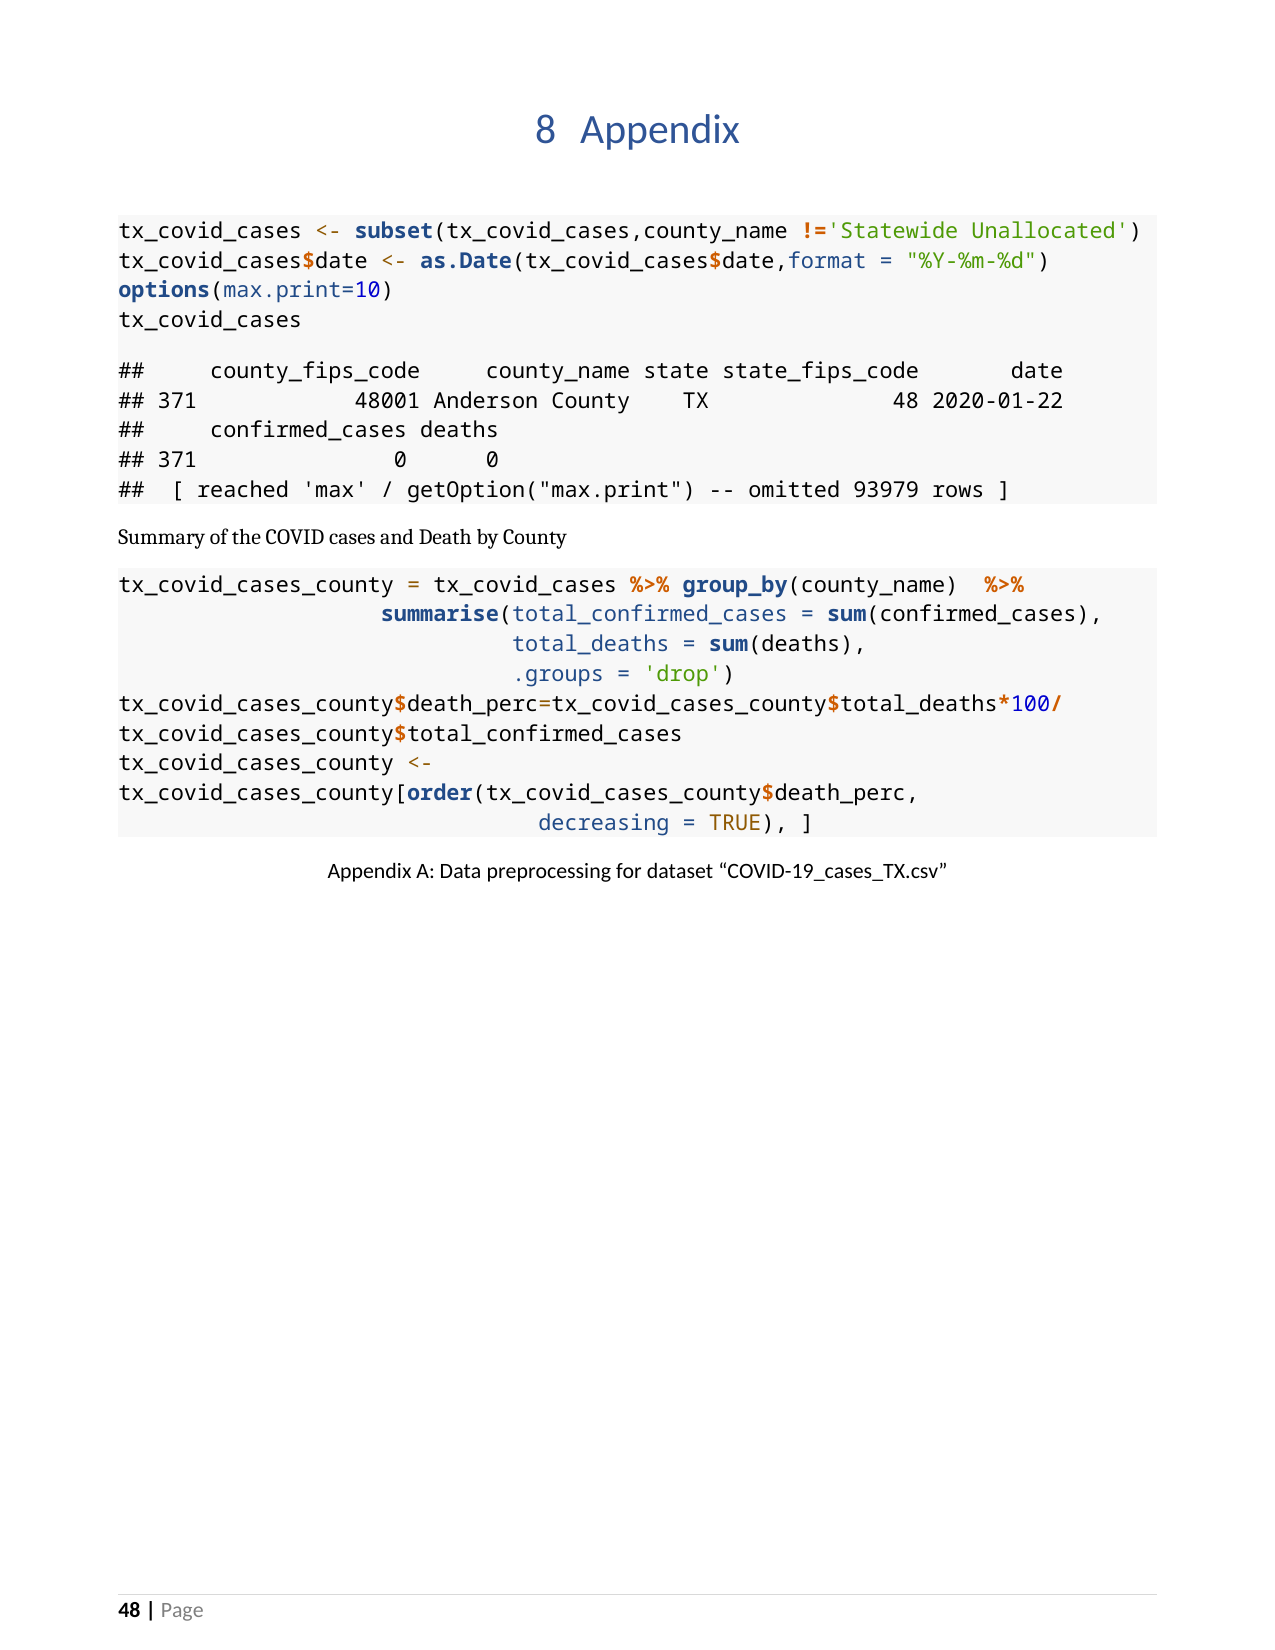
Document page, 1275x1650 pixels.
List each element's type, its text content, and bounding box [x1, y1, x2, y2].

text ## county_fips_code county_name state state_fips_code date ## 371 48001 Anderson County TX 48 2020-01-22 ## confirmed_cases deaths ## 371 0 0 ## [ reached 'max' / getOption("max.print") -- omitted 93979 rows ] [118, 355, 1157, 504]
text Summary of the COVID cases and Death by County [118, 524, 1157, 550]
text tx_covid_cases <- subset(tx_covid_cases,county_name !='Statewide Unallocated') tx_covid_cases$date <- as.Date(tx_covid_cases$date,format = "%Y-%m-%d") options(max.print=10) tx_covid_cases [118, 215, 1157, 334]
text tx_covid_cases_county = tx_covid_cases %>% group_by(county_name) %>% summarise(total_confirmed_cases = sum(confirmed_cases), total_deaths = sum(deaths), .groups = 'drop') tx_covid_cases_county$death_perc=tx_covid_cases_county$total_deaths*100/tx_covid_cases_county$total_confirmed_cases tx_covid_cases_county <- tx_covid_cases_county[order(tx_covid_cases_county$death_perc, decreasing = TRUE), ] [118, 568, 1157, 837]
text Appendix A: Data preprocessing for dataset “COVID-19_cases_TX.csv” [118, 857, 1157, 884]
subtitle Appendix [118, 103, 1157, 154]
